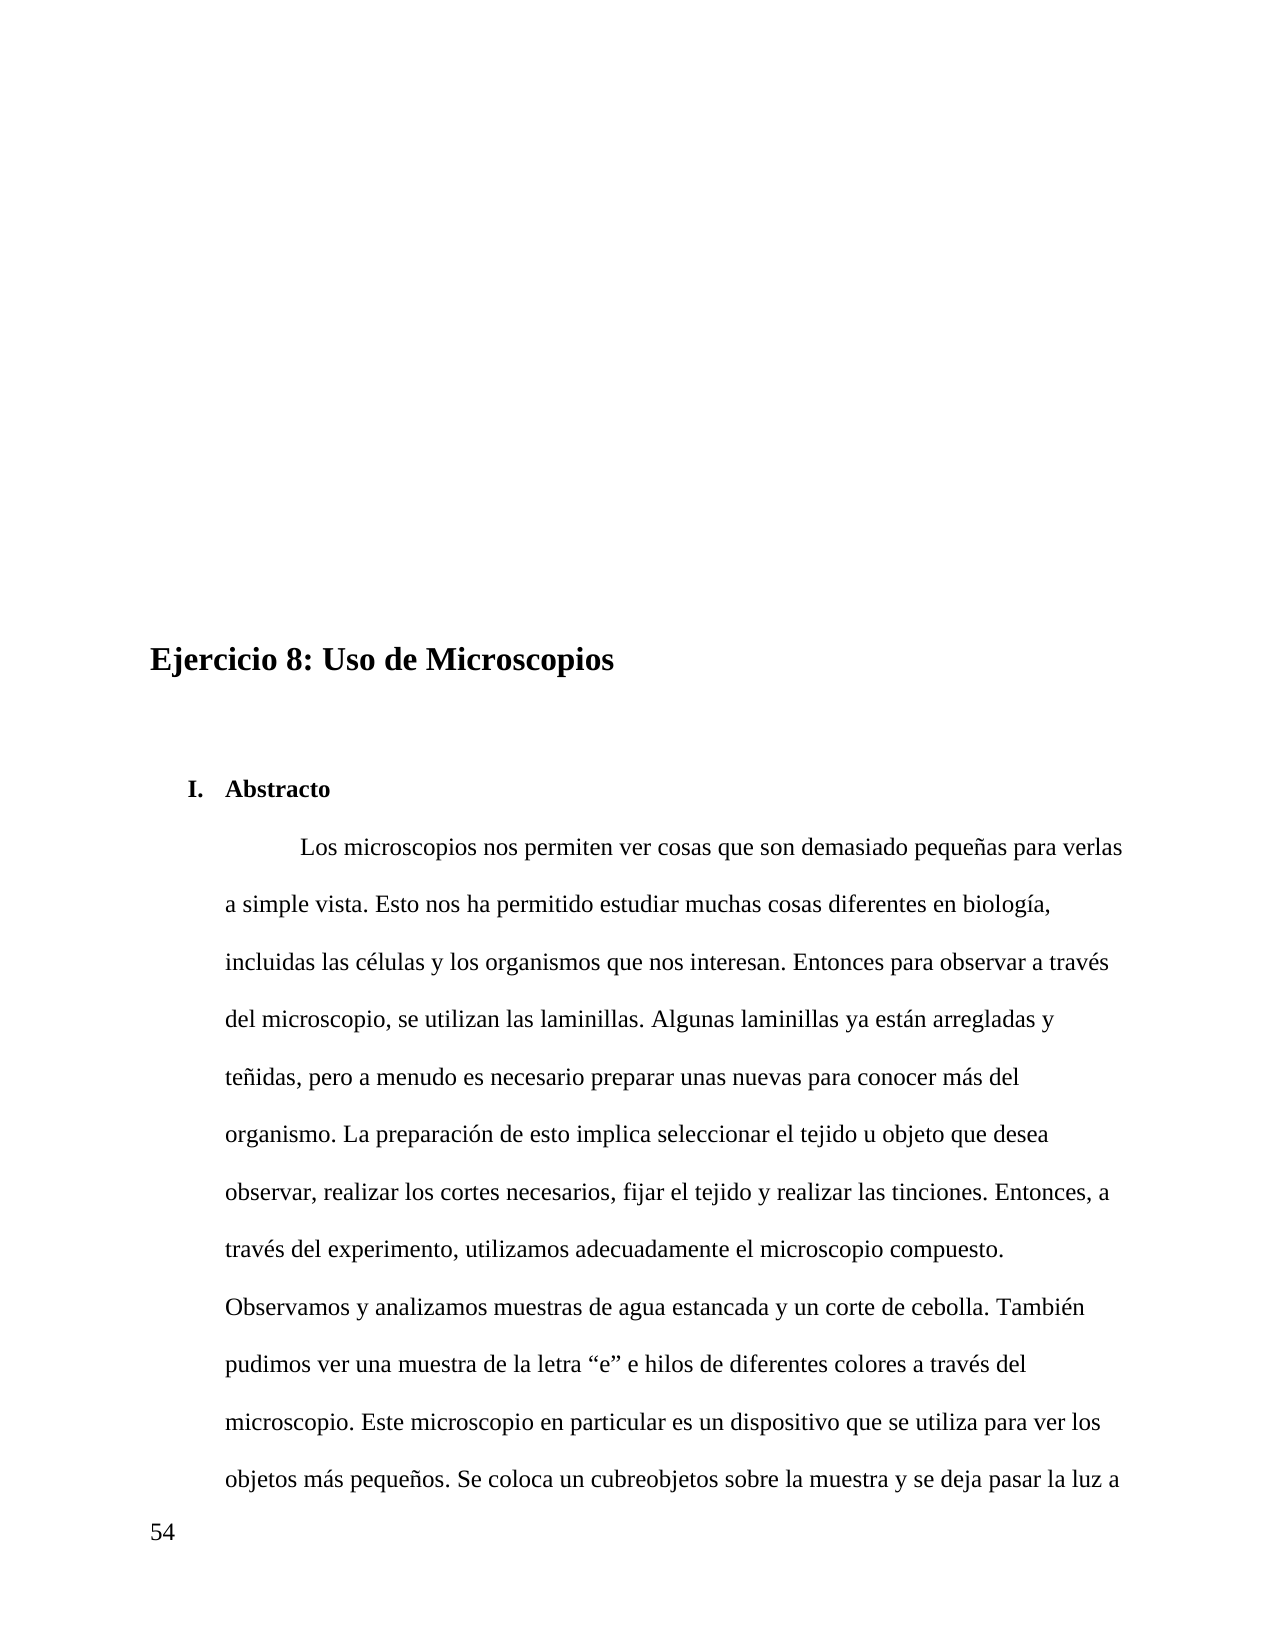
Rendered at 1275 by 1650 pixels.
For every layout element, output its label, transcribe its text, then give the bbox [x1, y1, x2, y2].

list Abstracto [187, 774, 1125, 803]
text Ejercicio 8: Uso de Microscopios [150, 639, 1125, 677]
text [225, 832, 1125, 1493]
